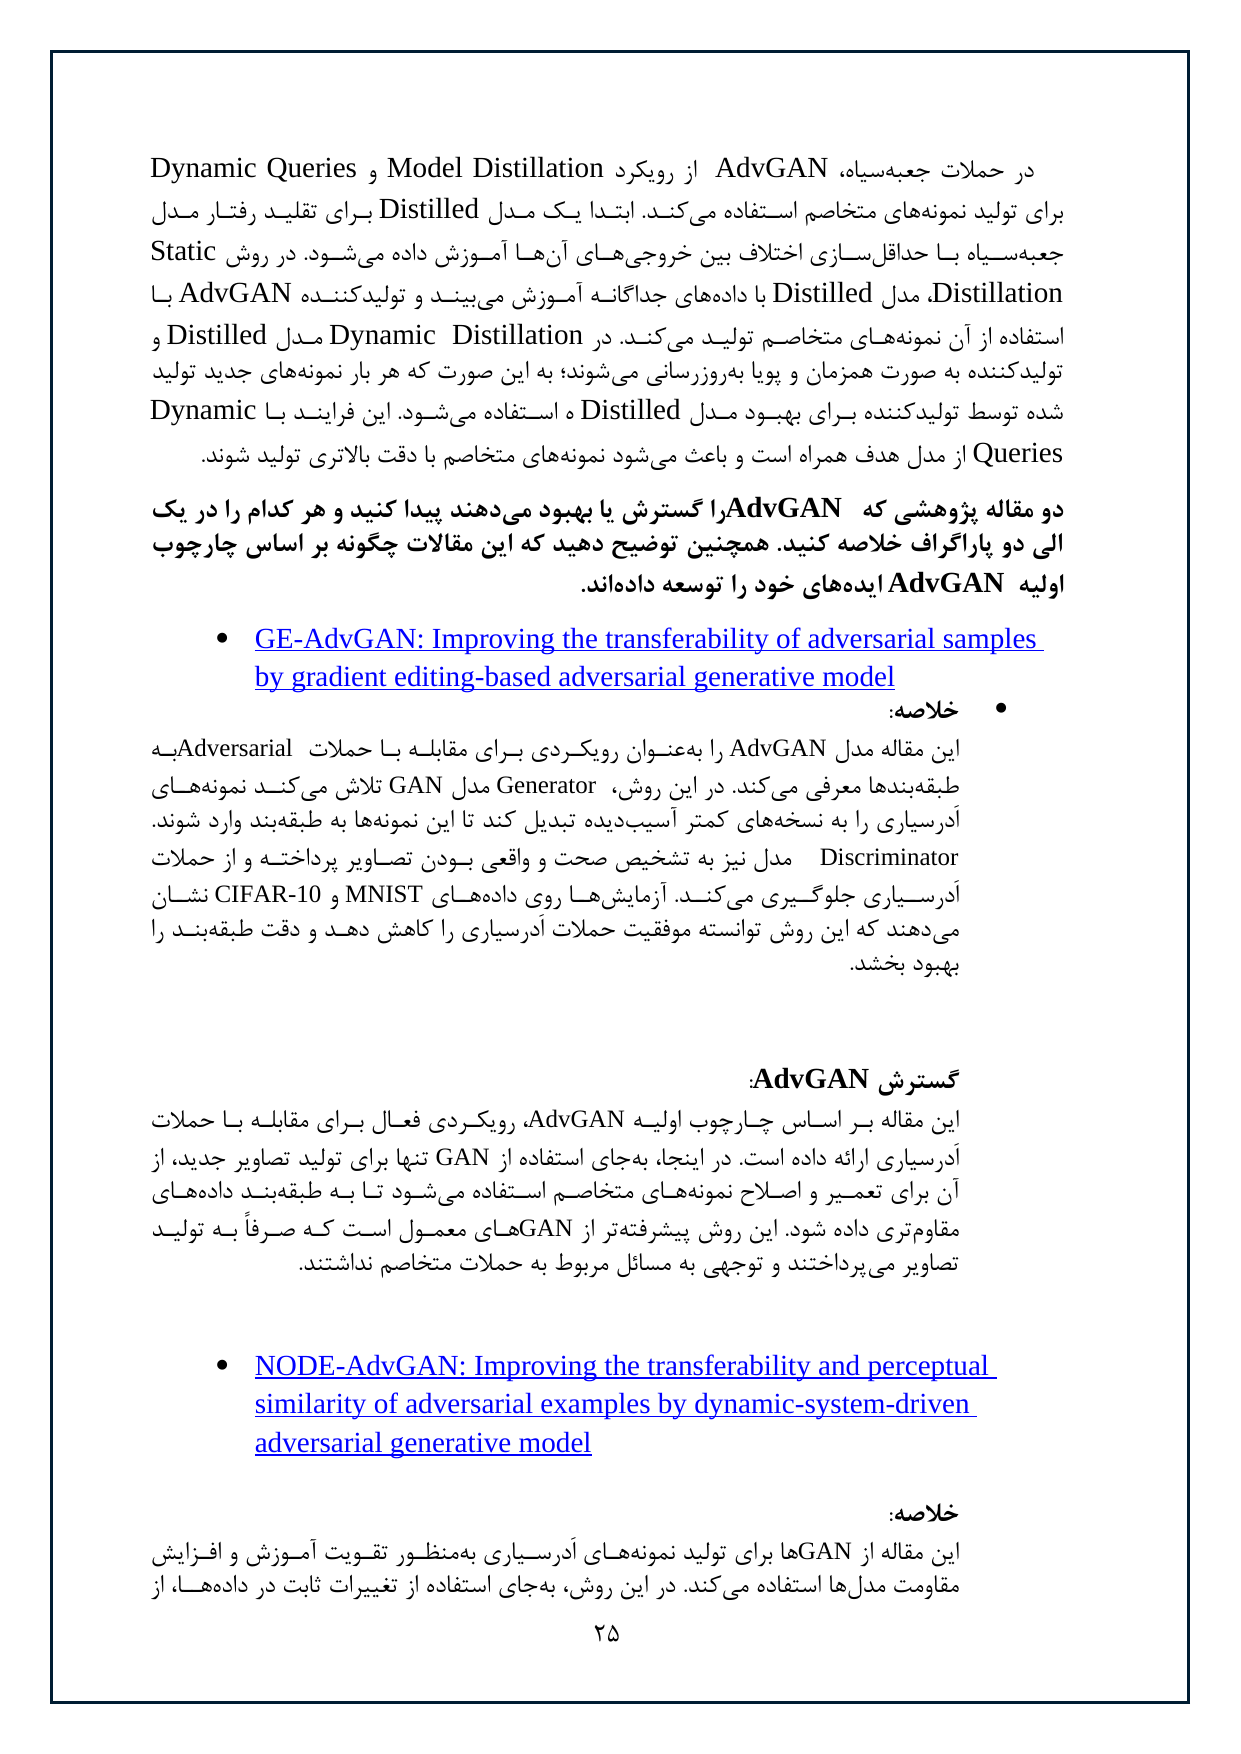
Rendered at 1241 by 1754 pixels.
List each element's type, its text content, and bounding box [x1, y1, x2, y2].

text در حملات جعبه‌سیاه، AdvGAN از رویکرد Model Distillation و Dynamic Queries برای تولید نمونه‌های متخاصم استفاده می‌کند. ابتدا یک مدل Distilled برای تقلید رفتار مدل جعبه‌سیاه با حداقل‌سازی اختلاف بین خروجی‌های آن‌ها آموزش داده می‌شود. در روش Static Distillation، مدل Distilled با داده‌های جداگانه آموزش می‌بیند و تولیدکننده AdvGAN با استفاده از آن نمونه‌های متخاصم تولید می‌کند. در Dynamic Distillation مدل Distilled و تولیدکننده به صورت همزمان و پویا به‌روزرسانی می‌شوند؛ به این صورت که هر بار نمونه‌های جدید تولید شده توسط تولیدکننده برای بهبود مدل Distilled ه استفاده می‌شود. این فرایند با Dynamic Queries از مدل هدف همراه است و باعث می‌شود نمونه‌های متخاصم با دقت بالاتری تولید شوند. [150, 150, 1063, 472]
list خلاصه: [150, 698, 996, 728]
text دو مقاله پژوهشی که AdvGANرا گسترش یا بهبود می‌دهند پیدا کنید و هر کدام را در یک الی دو پاراگراف خلاصه کنید. همچنین توضیح دهید که این مقالات چگونه بر اساس چارچوب اولیه AdvGAN ایده‌های خود را توسعه داده‌اند. [150, 490, 1063, 603]
list NODE-AdvGAN: Improving the transferability and perceptual similarity of adversarial examples by dynamic-system-driven adversarial generative model [217, 1348, 1063, 1459]
list این مقاله مدل AdvGAN را به‌عنوان رویکردی برای مقابله با حملات Adversarialبه طبقه‌بندها معرفی می‌کند. در این روش، Generator مدل GAN تلاش می‌کند نمونه‌های اَدرسیاری را به نسخه‌های کمتر آسیب‌دیده تبدیل کند تا این نمونه‌ها به طبقه‌بند وارد شوند. Discriminator مدل نیز به تشخیص صحت و واقعی بودن تصاویر پرداخته و از حملات اَدرسیاری جلوگیری می‌کند. آزمایش‌ها روی داده‌های MNIST و CIFAR-10 نشان می‌دهند که این روش توانسته موفقیت حملات اَدرسیاری را کاهش دهد و دقت طبقه‌بند را بهبود بخشد. [150, 733, 959, 980]
list این مقاله بر اساس چارچوب اولیه AdvGAN، رویکردی فعال برای مقابله با حملات اَدرسیاری ارائه داده است. در اینجا، به‌جای استفاده از GAN تنها برای تولید تصاویر جدید، از آن برای تعمیر و اصلاح نمونه‌های متخاصم استفاده می‌شود تا به طبقه‌بند داده‌های مقاوم‌تری داده شود. این روش پیشرفته‌تر از GAN‌های معمول است که صرفاً به تولید تصاویر می‌پرداختند و توجهی به مسائل مربوط به حملات متخاصم نداشتند. [150, 1104, 959, 1280]
list GE-AdvGAN: Improving the transferability of adversarial samples by gradient editing-based adversarial generative model [217, 621, 1063, 693]
list خلاصه: [150, 1502, 959, 1532]
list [150, 1536, 959, 1603]
list گسترش AdvGAN: [150, 1061, 959, 1099]
